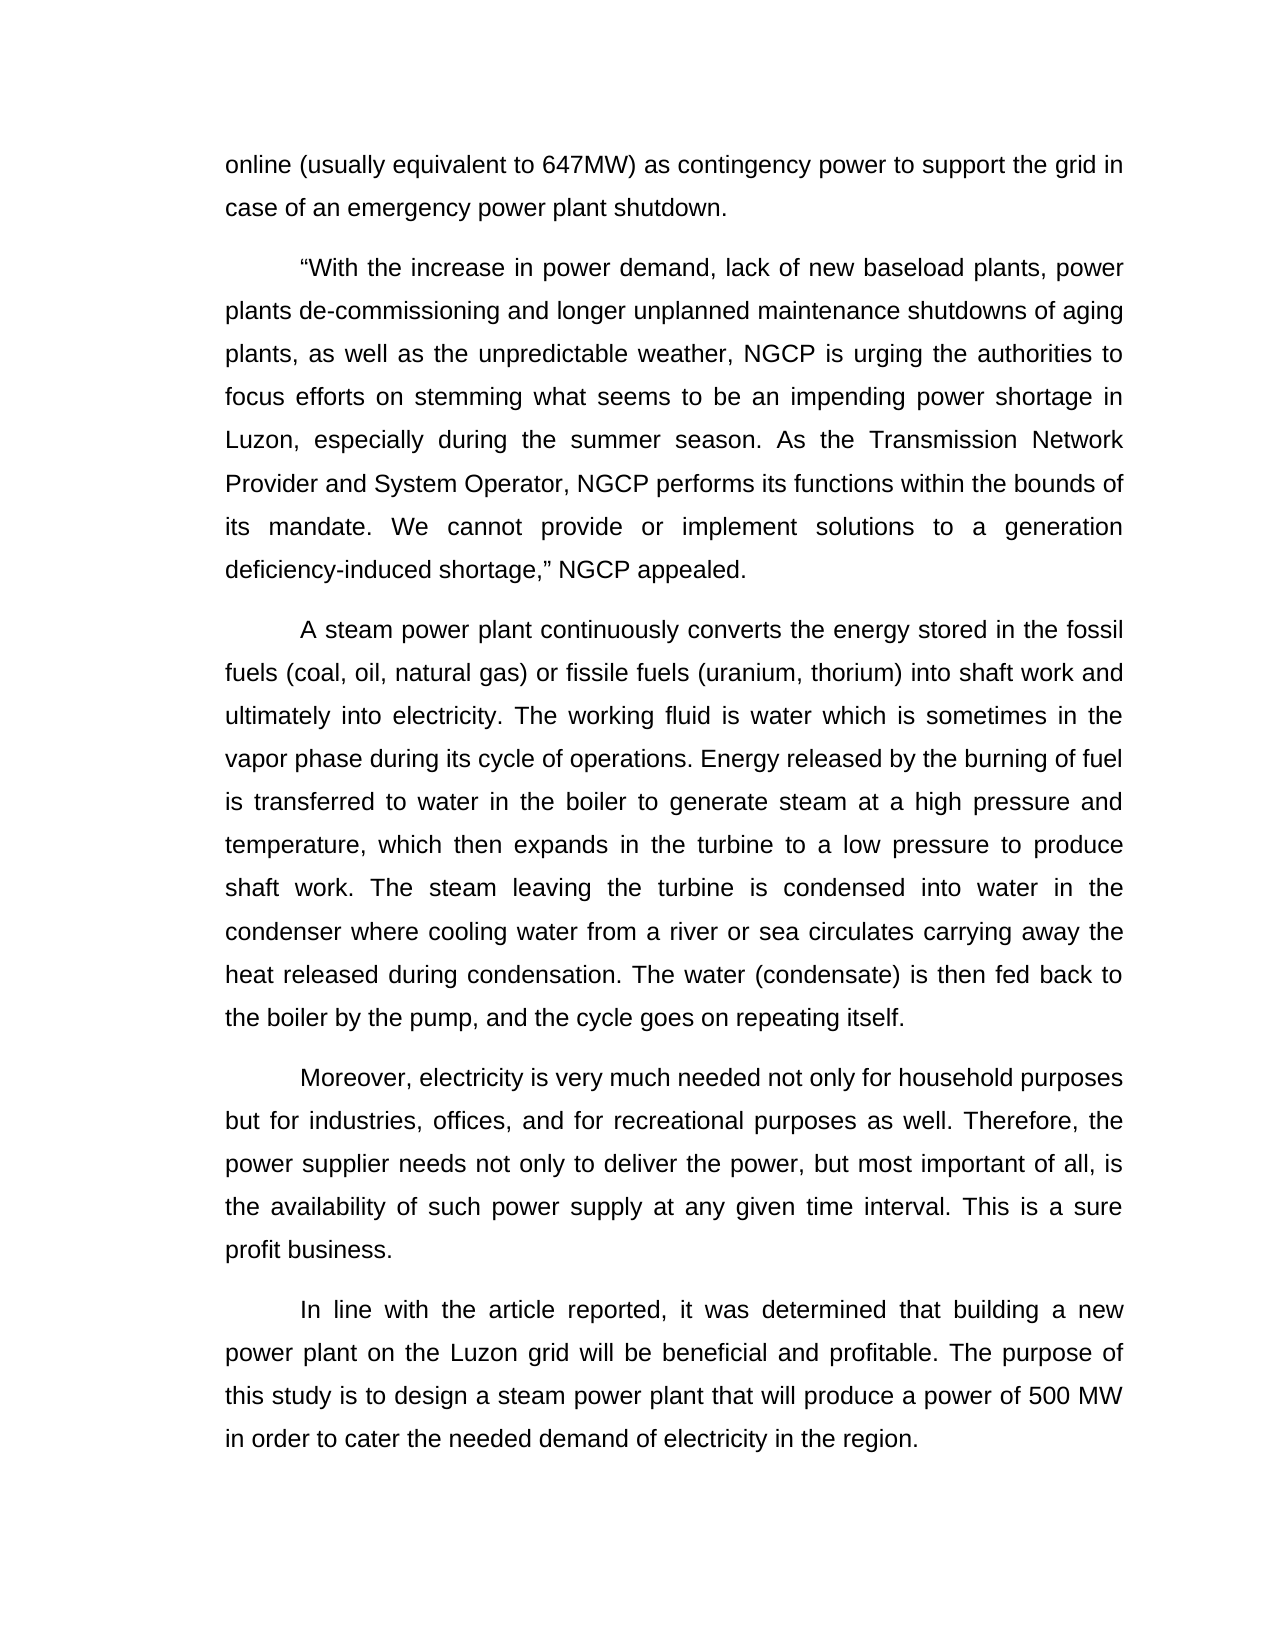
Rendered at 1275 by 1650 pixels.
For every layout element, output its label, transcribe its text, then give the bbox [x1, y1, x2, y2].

text “With the increase in power demand, lack of new baseload plants, power plants de-commissioning and longer unplanned maintenance shutdowns of aging plants, as well as the unpredictable weather, NGCP is urging the authorities to focus efforts on stemming what seems to be an impending power shortage in Luzon, especially during the summer season. As the Transmission Network Provider and System Operator, NGCP performs its functions within the bounds of its mandate. We cannot provide or implement solutions to a generation deficiency-induced shortage,” NGCP appealed. [225, 253, 1125, 583]
text In line with the article reported, it was determined that building a new power plant on the Luzon grid will be beneficial and profitable. The purpose of this study is to design a steam power plant that will produce a power of 500 MW in order to cater the needed demand of electricity in the region. [225, 1295, 1125, 1453]
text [225, 150, 1125, 222]
text A steam power plant continuously converts the energy stored in the fossil fuels (coal, oil, natural gas) or fissile fuels (uranium, thorium) into shaft work and ultimately into electricity. The working fluid is water which is sometimes in the vapor phase during its cycle of operations. Energy released by the burning of fuel is transferred to water in the boiler to generate steam at a high pressure and temperature, which then expands in the turbine to a low pressure to produce shaft work. The steam leaving the turbine is condensed into water in the condenser where cooling water from a river or sea circulates carrying away the heat released during condensation. The water (condensate) is then fed back to the boiler by the pump, and the cycle goes on repeating itself. [225, 614, 1125, 1031]
text Moreover, electricity is very much needed not only for household purposes but for industries, offices, and for recreational purposes as well. Therefore, the power supplier needs not only to deliver the power, but most important of all, is the availability of such power supply at any given time interval. This is a sure profit business. [225, 1062, 1125, 1264]
